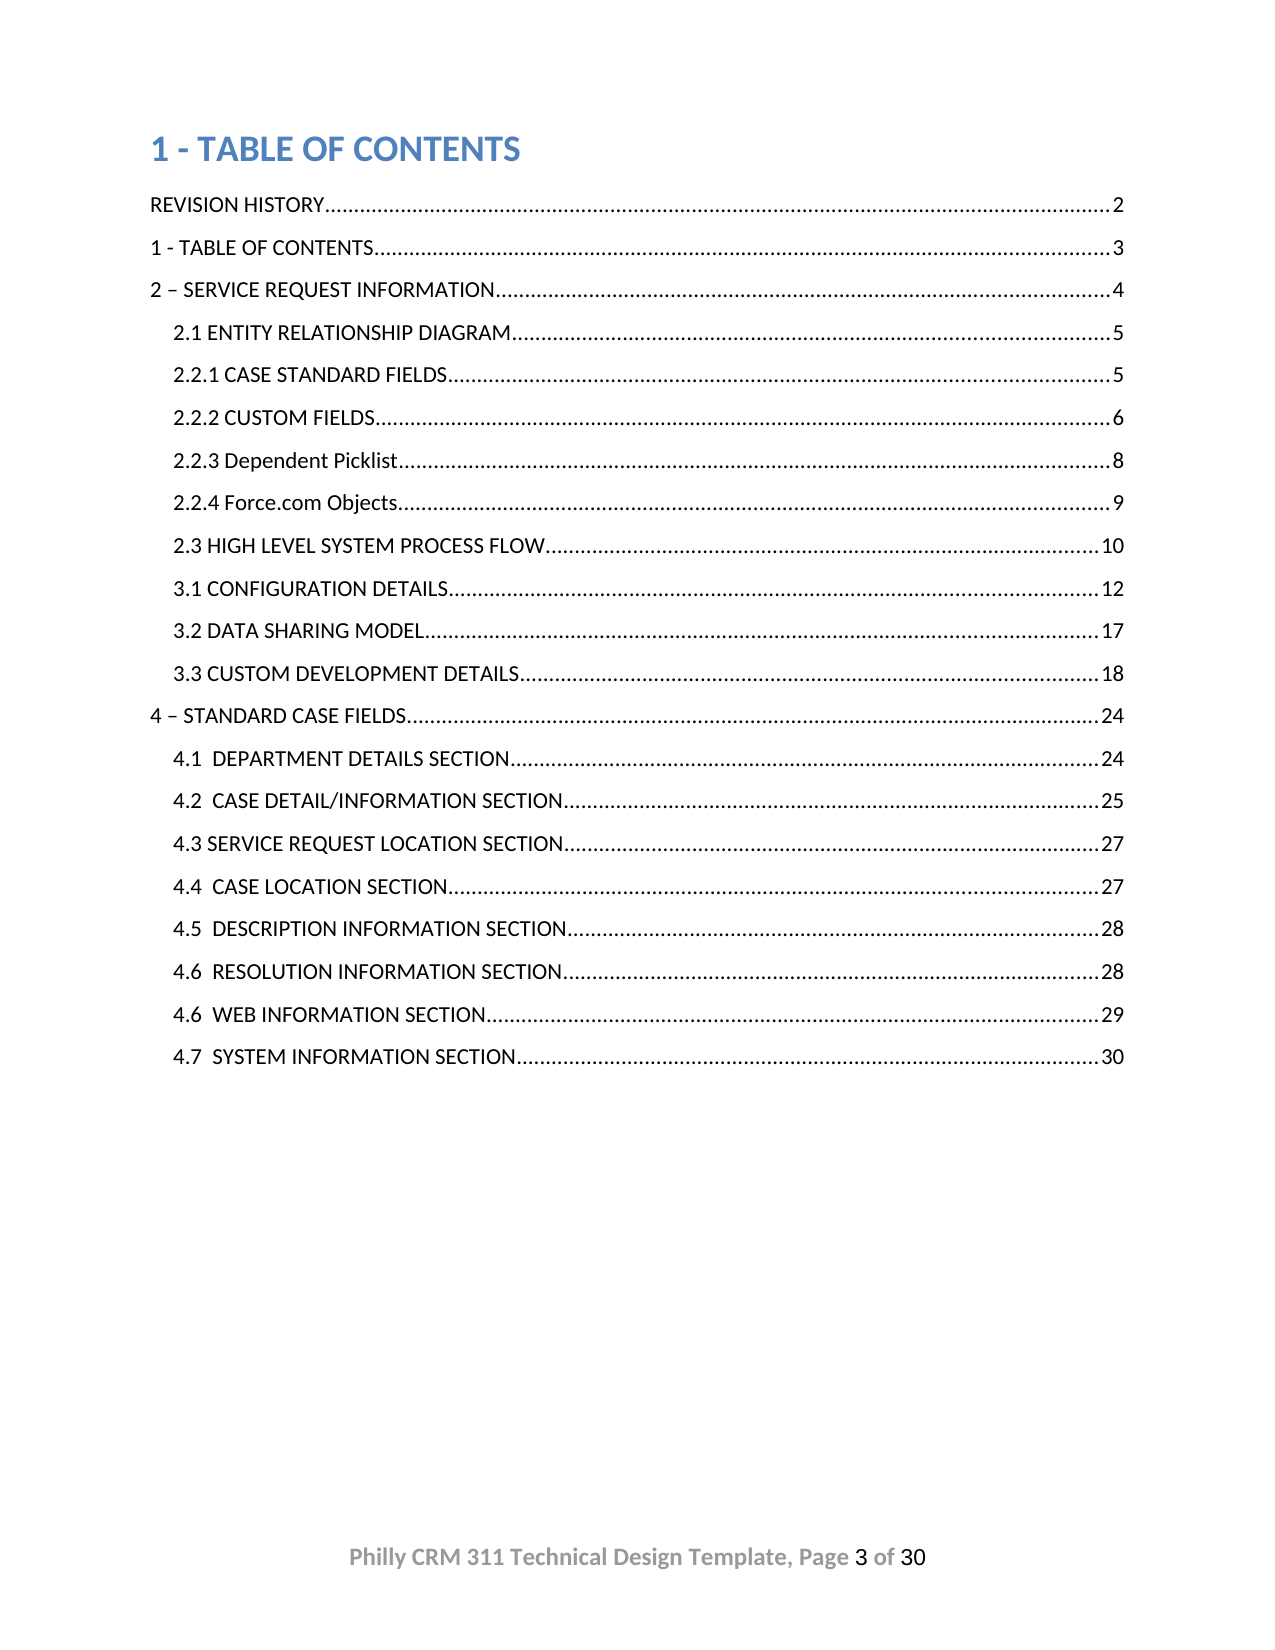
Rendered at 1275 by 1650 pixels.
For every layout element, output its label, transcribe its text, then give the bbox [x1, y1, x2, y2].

text 3.1 CONFIGURATION DETAILS 12 [173, 574, 1125, 602]
text 2.3 HIGH LEVEL SYSTEM PROCESS FLOW 10 [173, 531, 1125, 559]
text 1 - TABLE OF CONTENTS 3 [150, 233, 1125, 261]
text 2.2.2 CUSTOM FIELDS 6 [173, 403, 1125, 431]
text 4.5 DESCRIPTION INFORMATION SECTION 28 [173, 914, 1125, 942]
text 4.6 RESOLUTION INFORMATION SECTION 28 [173, 957, 1125, 985]
subtitle 1 - TABLE OF CONTENTS [150, 125, 1125, 171]
text 3.2 DATA SHARING MODEL 17 [173, 616, 1125, 644]
text 4.3 SERVICE REQUEST LOCATION SECTION 27 [173, 829, 1125, 857]
text 4.1 DEPARTMENT DETAILS SECTION 24 [173, 744, 1125, 772]
text 4.7 SYSTEM INFORMATION SECTION 30 [173, 1042, 1125, 1070]
text 2.2.4 Force.com Objects 9 [173, 488, 1125, 516]
text 4.4 CASE LOCATION SECTION 27 [173, 872, 1125, 900]
text 4 – STANDARD CASE FIELDS 24 [150, 701, 1125, 729]
text REVISION HISTORY 2 [150, 190, 1125, 218]
text 2.2.3 Dependent Picklist 8 [173, 446, 1125, 474]
text 4.6 WEB INFORMATION SECTION 29 [173, 1000, 1125, 1028]
text 2.2.1 CASE STANDARD FIELDS 5 [173, 361, 1125, 389]
text 4.2 CASE DETAIL/INFORMATION SECTION 25 [173, 787, 1125, 815]
text 2 – SERVICE REQUEST INFORMATION 4 [150, 275, 1125, 303]
text 2.1 ENTITY RELATIONSHIP DIAGRAM 5 [173, 318, 1125, 346]
text 3.3 CUSTOM DEVELOPMENT DETAILS 18 [173, 659, 1125, 687]
